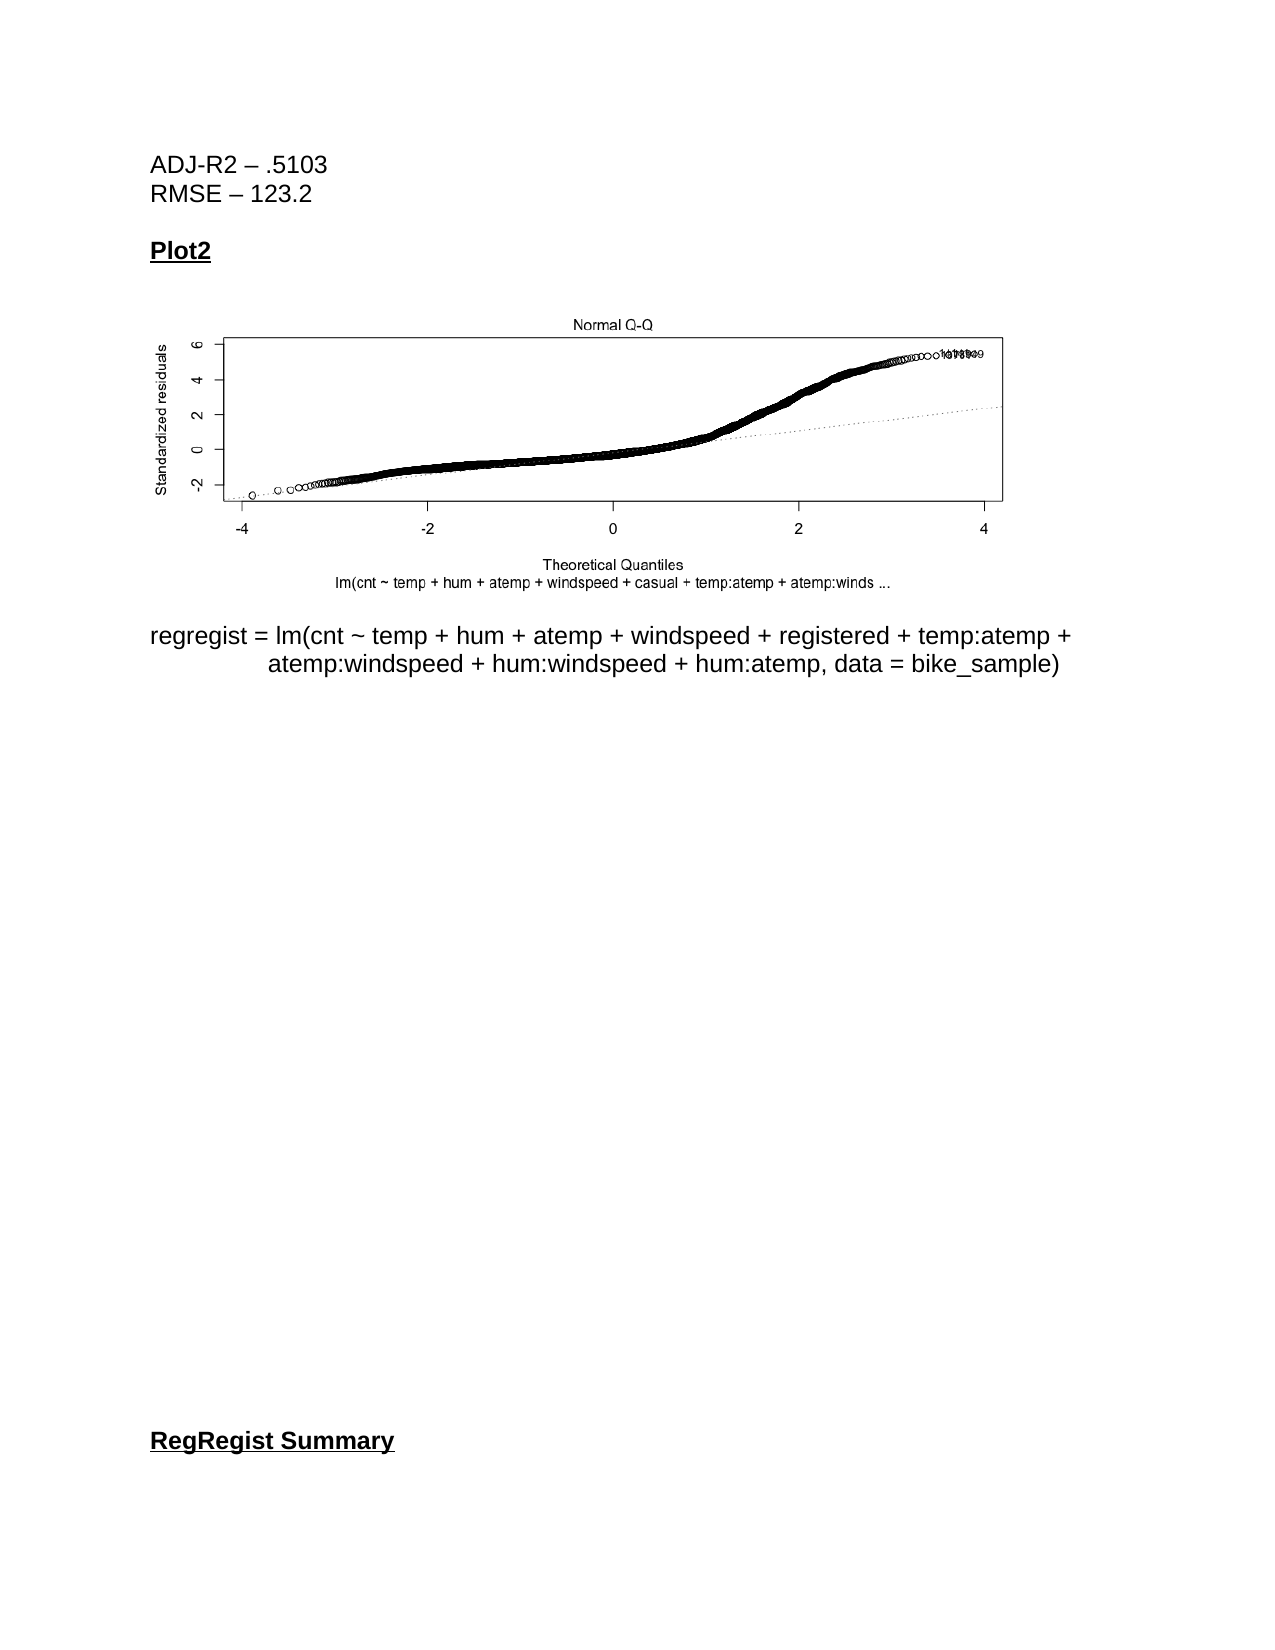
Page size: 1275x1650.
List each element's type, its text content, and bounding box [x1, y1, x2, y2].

text RegRegist Summary [150, 1426, 1125, 1454]
text RMSE – 123.2 [150, 179, 1125, 207]
picture [150, 265, 1040, 592]
text regregist = lm(cnt ~ temp + hum + atemp + windspeed + registered + temp:atemp + [150, 621, 1125, 649]
text ADJ-R2 – .5103 [150, 150, 1125, 179]
text atemp:windspeed + hum:windspeed + hum:atemp, data = bike_sample) [150, 649, 1125, 678]
text Plot2 [150, 236, 1125, 265]
